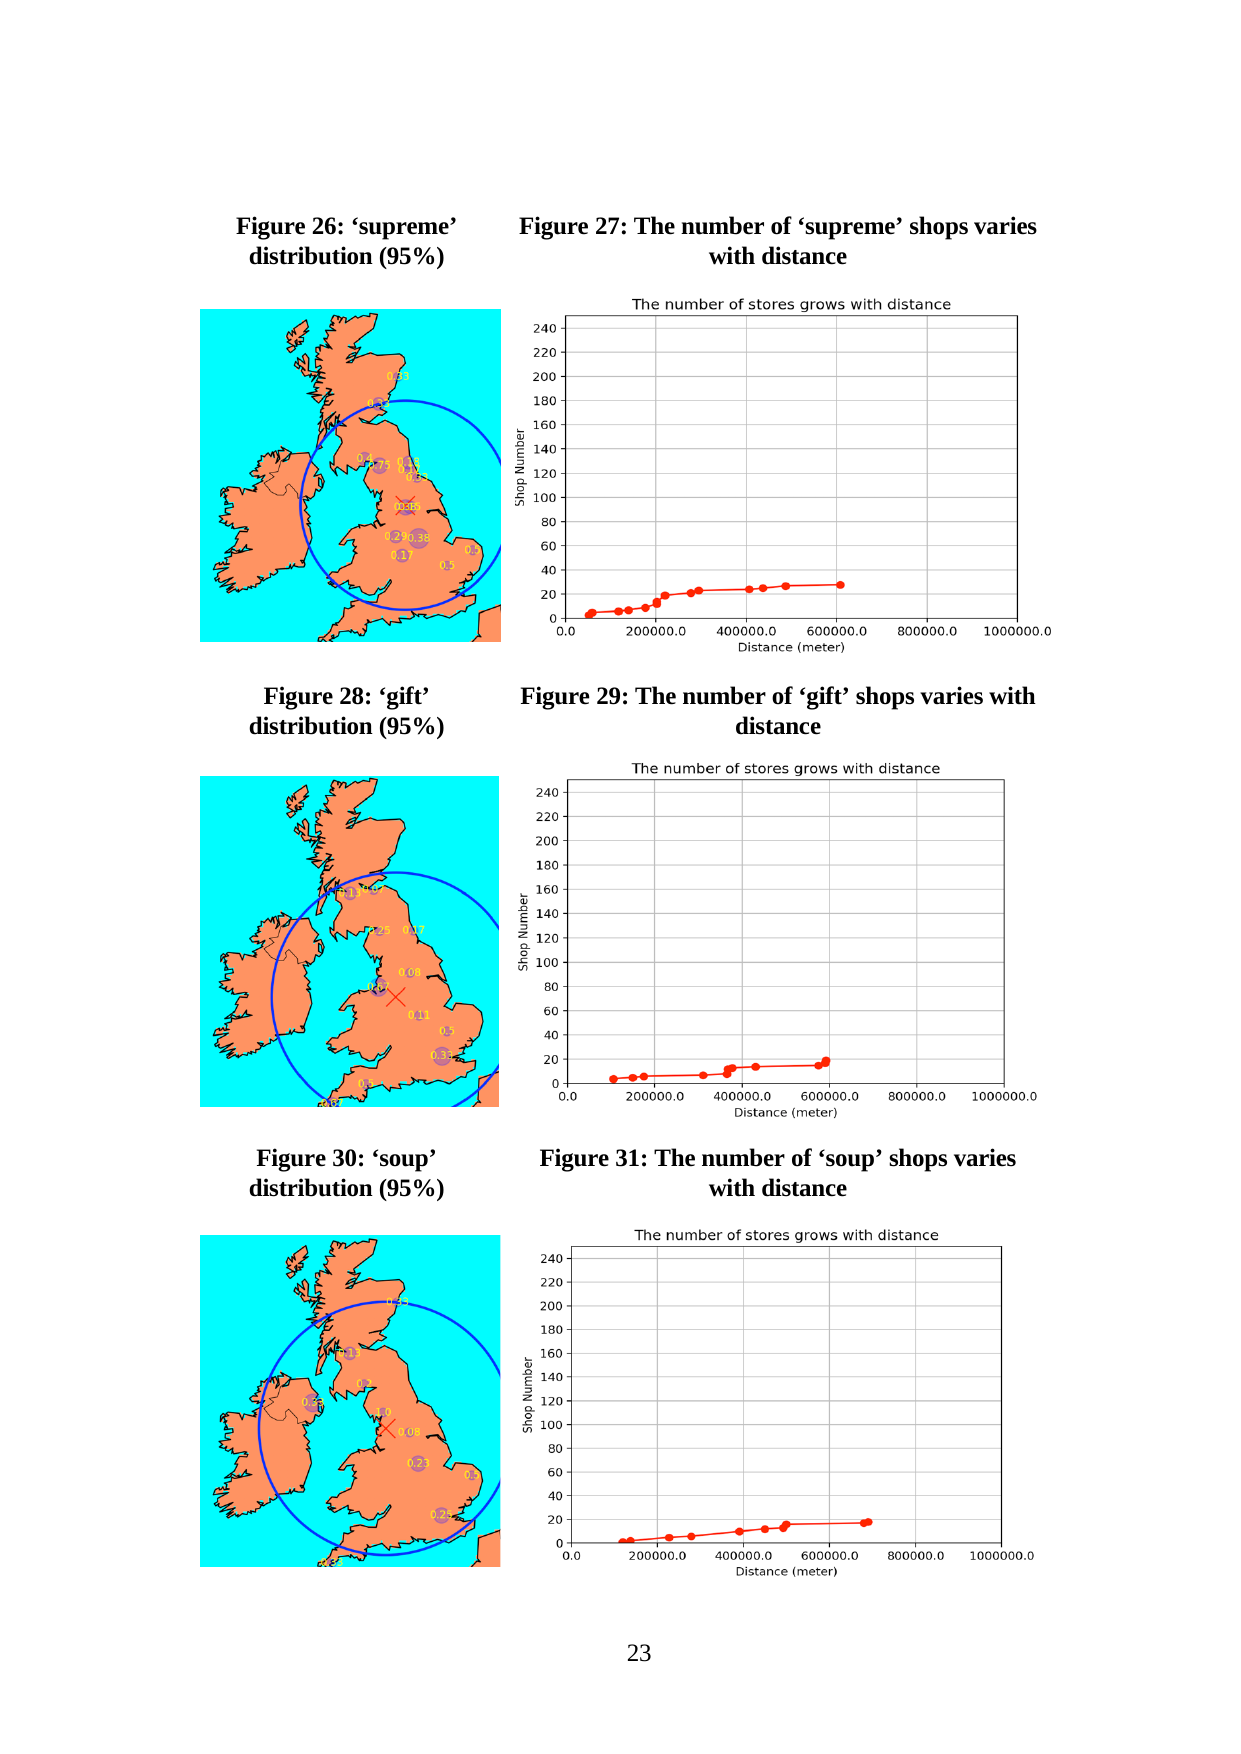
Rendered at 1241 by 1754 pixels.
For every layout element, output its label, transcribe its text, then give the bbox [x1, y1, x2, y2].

table_cell Figure 27: The number of ‘supreme’ shops varies with distance [504, 201, 1052, 282]
table_cell [504, 1214, 1052, 1590]
table_cell [189, 751, 504, 1132]
picture [515, 292, 1052, 659]
table_cell Figure 31: The number of ‘soup’ shops varies with distance [504, 1133, 1052, 1213]
picture [200, 309, 501, 642]
table_cell Figure 29: The number of ‘gift’ shops varies with distance [504, 670, 1052, 751]
table_cell [504, 751, 1052, 1132]
picture [200, 776, 499, 1107]
table_cell [189, 1214, 504, 1590]
table_cell Figure 30: ‘soup’ distribution (95%) [189, 1133, 504, 1213]
picture [516, 761, 1040, 1121]
table_cell [504, 282, 1052, 670]
table_cell [189, 282, 504, 670]
picture [518, 1223, 1037, 1579]
picture [200, 1235, 501, 1567]
table_cell Figure 26: ‘supreme’ distribution (95%) [189, 201, 504, 282]
table_cell Figure 28: ‘gift’ distribution (95%) [189, 670, 504, 751]
